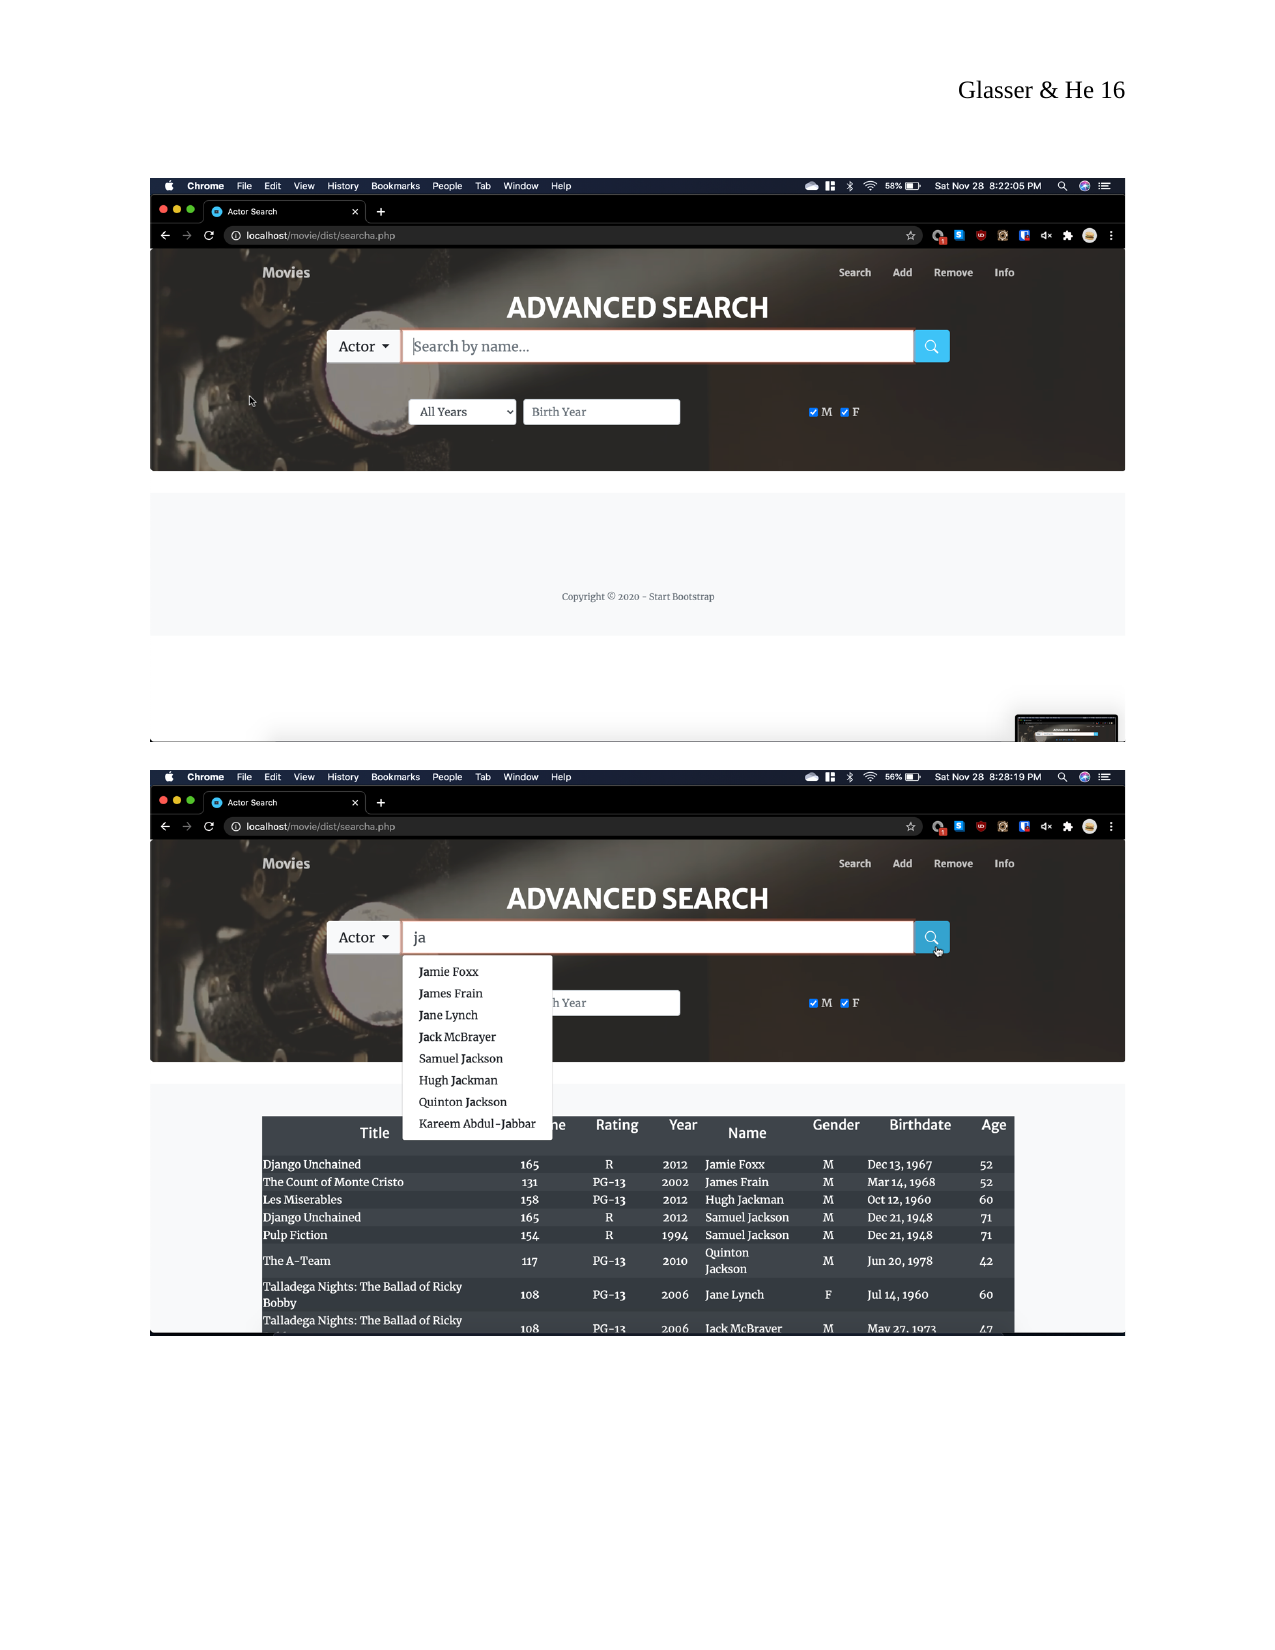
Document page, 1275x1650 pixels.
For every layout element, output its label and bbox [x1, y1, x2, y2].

picture [150, 178, 1125, 742]
picture [150, 770, 1125, 1336]
